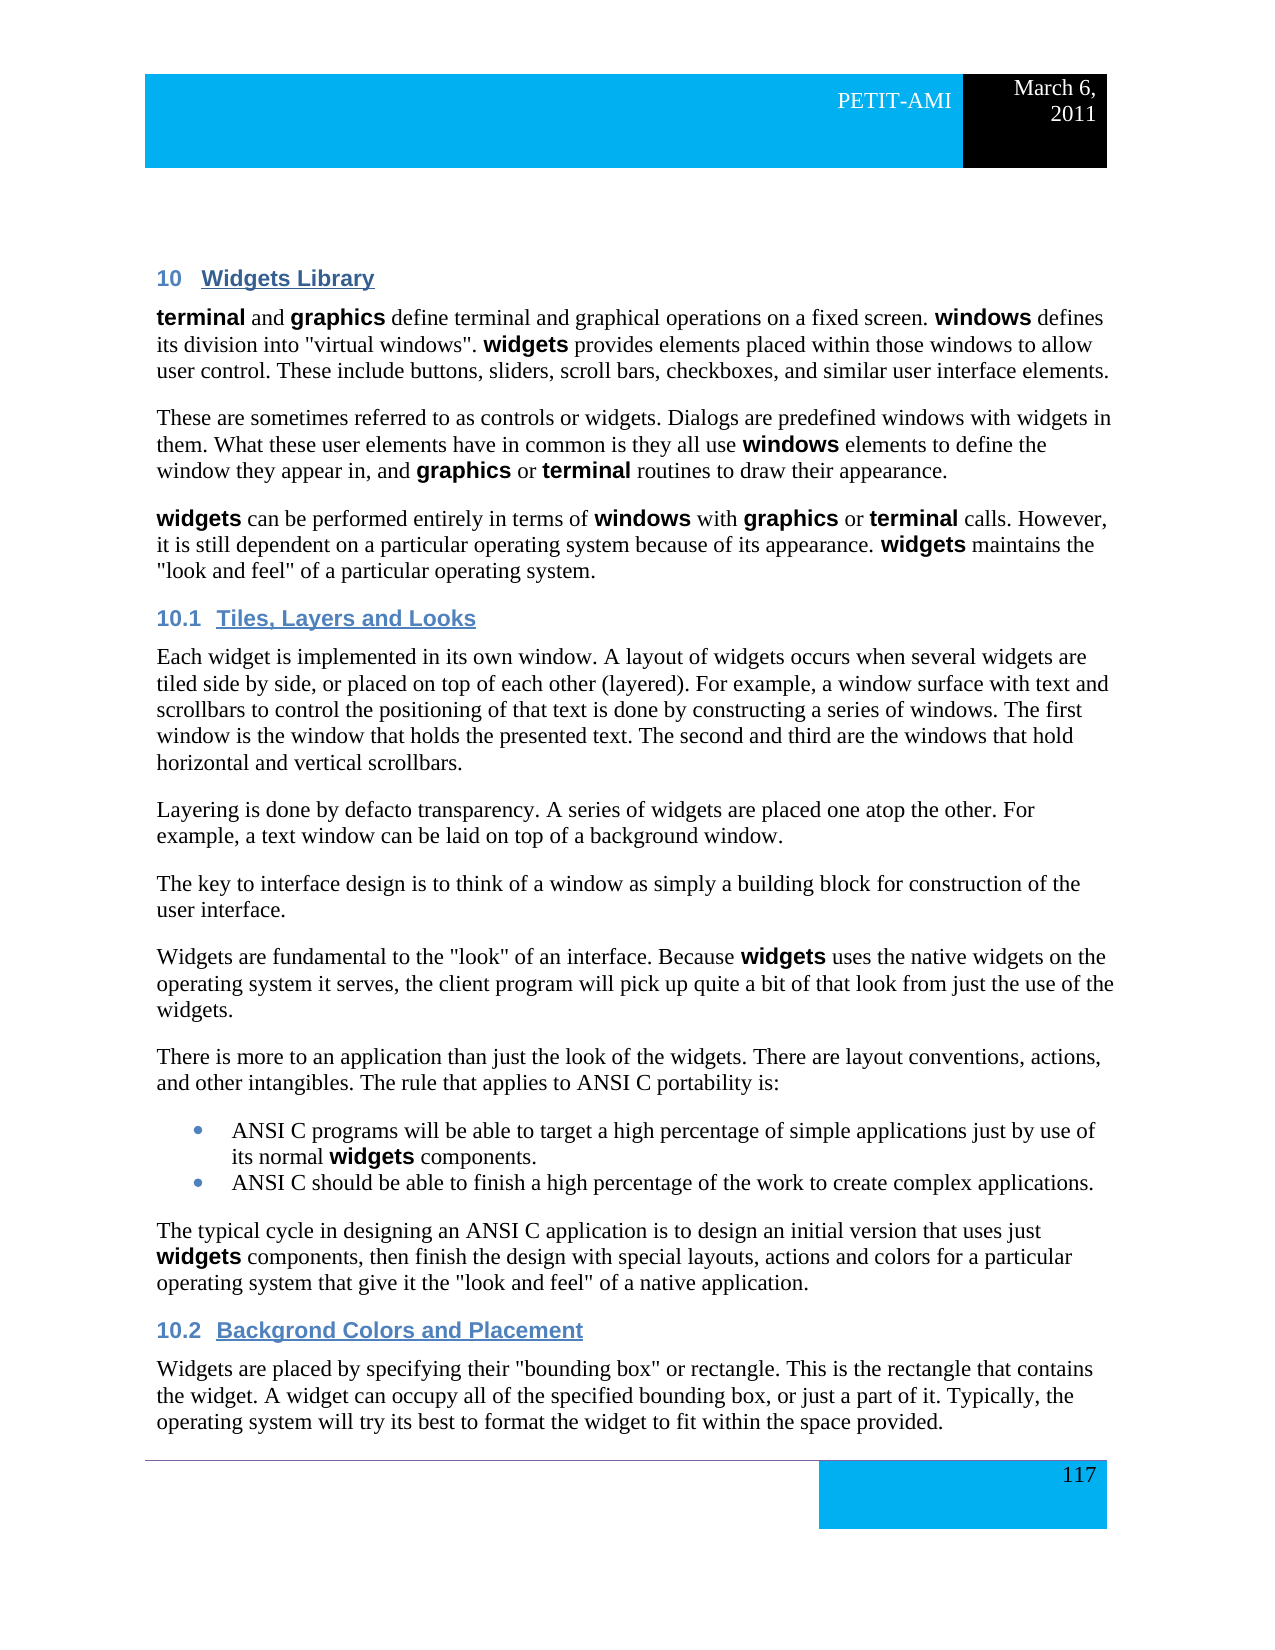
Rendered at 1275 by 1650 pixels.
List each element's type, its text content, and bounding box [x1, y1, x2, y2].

text The typical cycle in designing an ANSI C application is to design an initial version that uses just widgets components, then finish the design with special layouts, actions and colors for a particular operating system that give it the "look and feel" of a native application. [156, 1217, 1118, 1296]
subtitle Widgets Library [156, 265, 1118, 292]
text Widgets are fundamental to the "look" of an interface. Because widgets uses the native widgets on the operating system it serves, the client program will pick up quite a bit of that look from just the use of the widgets. [156, 943, 1118, 1022]
list ANSI C should be able to finish a high percentage of the work to create complex applications. [194, 1169, 1118, 1196]
text The key to interface design is to think of a window as simply a building block for construction of the user interface. [156, 869, 1118, 922]
text There is more to an application than just the look of the widgets. There are layout conventions, actions, and other intangibles. The rule that applies to ANSI C portability is: [156, 1043, 1118, 1096]
text These are sometimes referred to as controls or widgets. Dialogs are predefined windows with widgets in them. What these user elements have in common is they all use windows elements to define the window they appear in, and graphics or terminal routines to draw their appearance. [156, 404, 1118, 484]
subtitle Backgrond Colors and Placement [156, 1317, 1118, 1343]
text Layering is done by defacto transparency. A series of widgets are placed one atop the other. For example, a text window can be laid on top of a background window. [156, 796, 1118, 849]
text Widgets are placed by specifying their "bounding box" or rectangle. This is the rectangle that contains the widget. A widget can occupy all of the specified bounding box, or just a part of it. Typically, the operating system will try its best to format the widget to fit within the space provided. [156, 1356, 1118, 1434]
subtitle Tiles, Layers and Looks [156, 604, 1118, 631]
text widgets can be performed entirely in terms of windows with graphics or terminal calls. However, it is still dependent on a particular operating system because of its appearance. widgets maintains the "look and feel" of a particular operating system. [156, 504, 1118, 584]
text Each widget is implemented in its own window. A layout of widgets occurs when several widgets are tiled side by side, or placed on top of each other (layered). For example, a window surface with text and scrollbars to control the positioning of that text is done by constructing a series of windows. The first window is the window that holds the presented text. The second and third are the windows that hold horizontal and vertical scrollbars. [156, 643, 1118, 775]
list ANSI C programs will be able to target a high percentage of simple applications just by use of its normal widgets components. [194, 1117, 1118, 1169]
text terminal and graphics define terminal and graphical operations on a fixed screen. windows defines its division into "virtual windows". widgets provides elements placed within those windows to allow user control. These include buttons, sliders, scroll bars, checkboxes, and similar user interface elements. [156, 304, 1118, 383]
